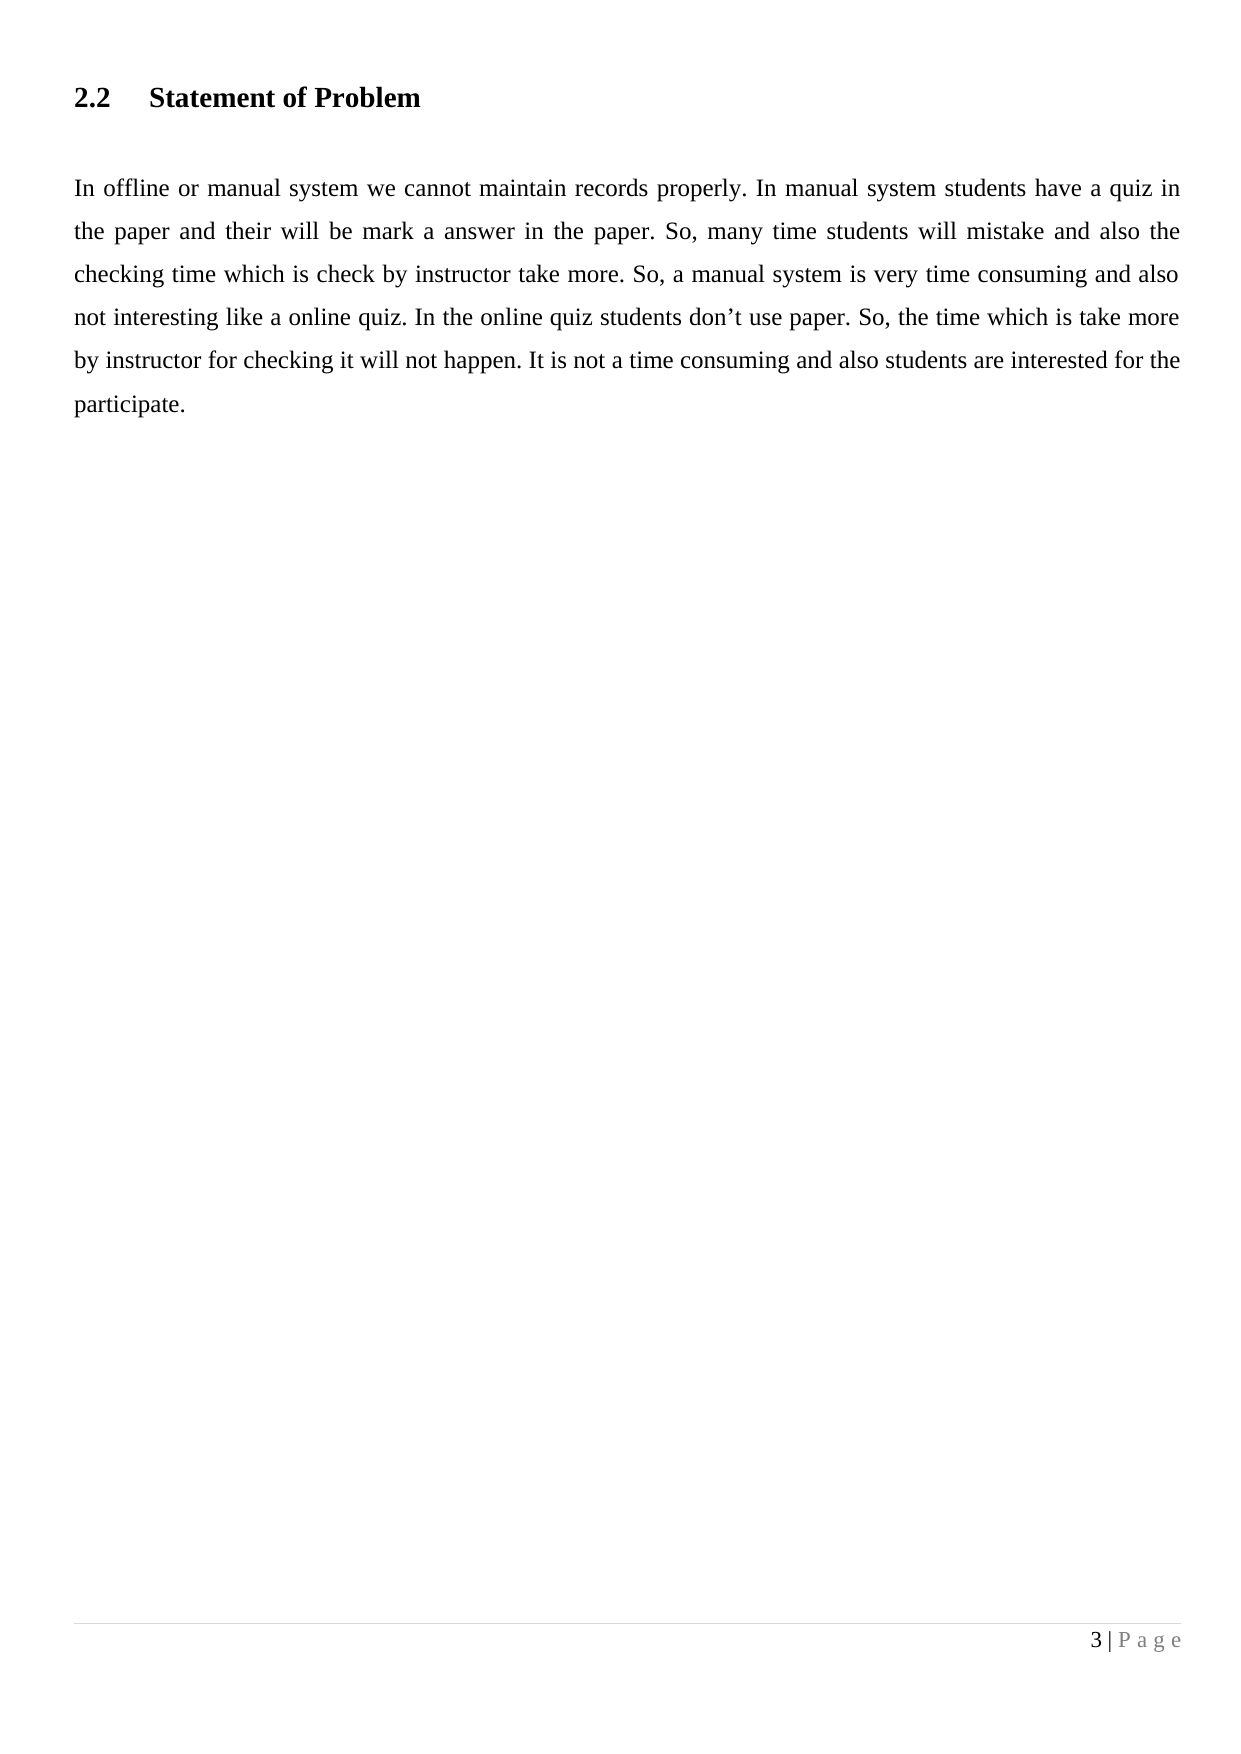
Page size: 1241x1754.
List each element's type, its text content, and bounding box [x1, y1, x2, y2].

text 2.2 Statement of Problem [74, 80, 1181, 113]
text In offline or manual system we cannot maintain records properly. In manual system students have a quiz in the paper and their will be mark a answer in the paper. So, many time students will mistake and also the checking time which is check by instructor take more. So, a manual system is very time consuming and also not interesting like a online quiz. In the online quiz students don’t use paper. So, the time which is take more by instructor for checking it will not happen. It is not a time consuming and also students are interested for the participate. [74, 173, 1181, 417]
